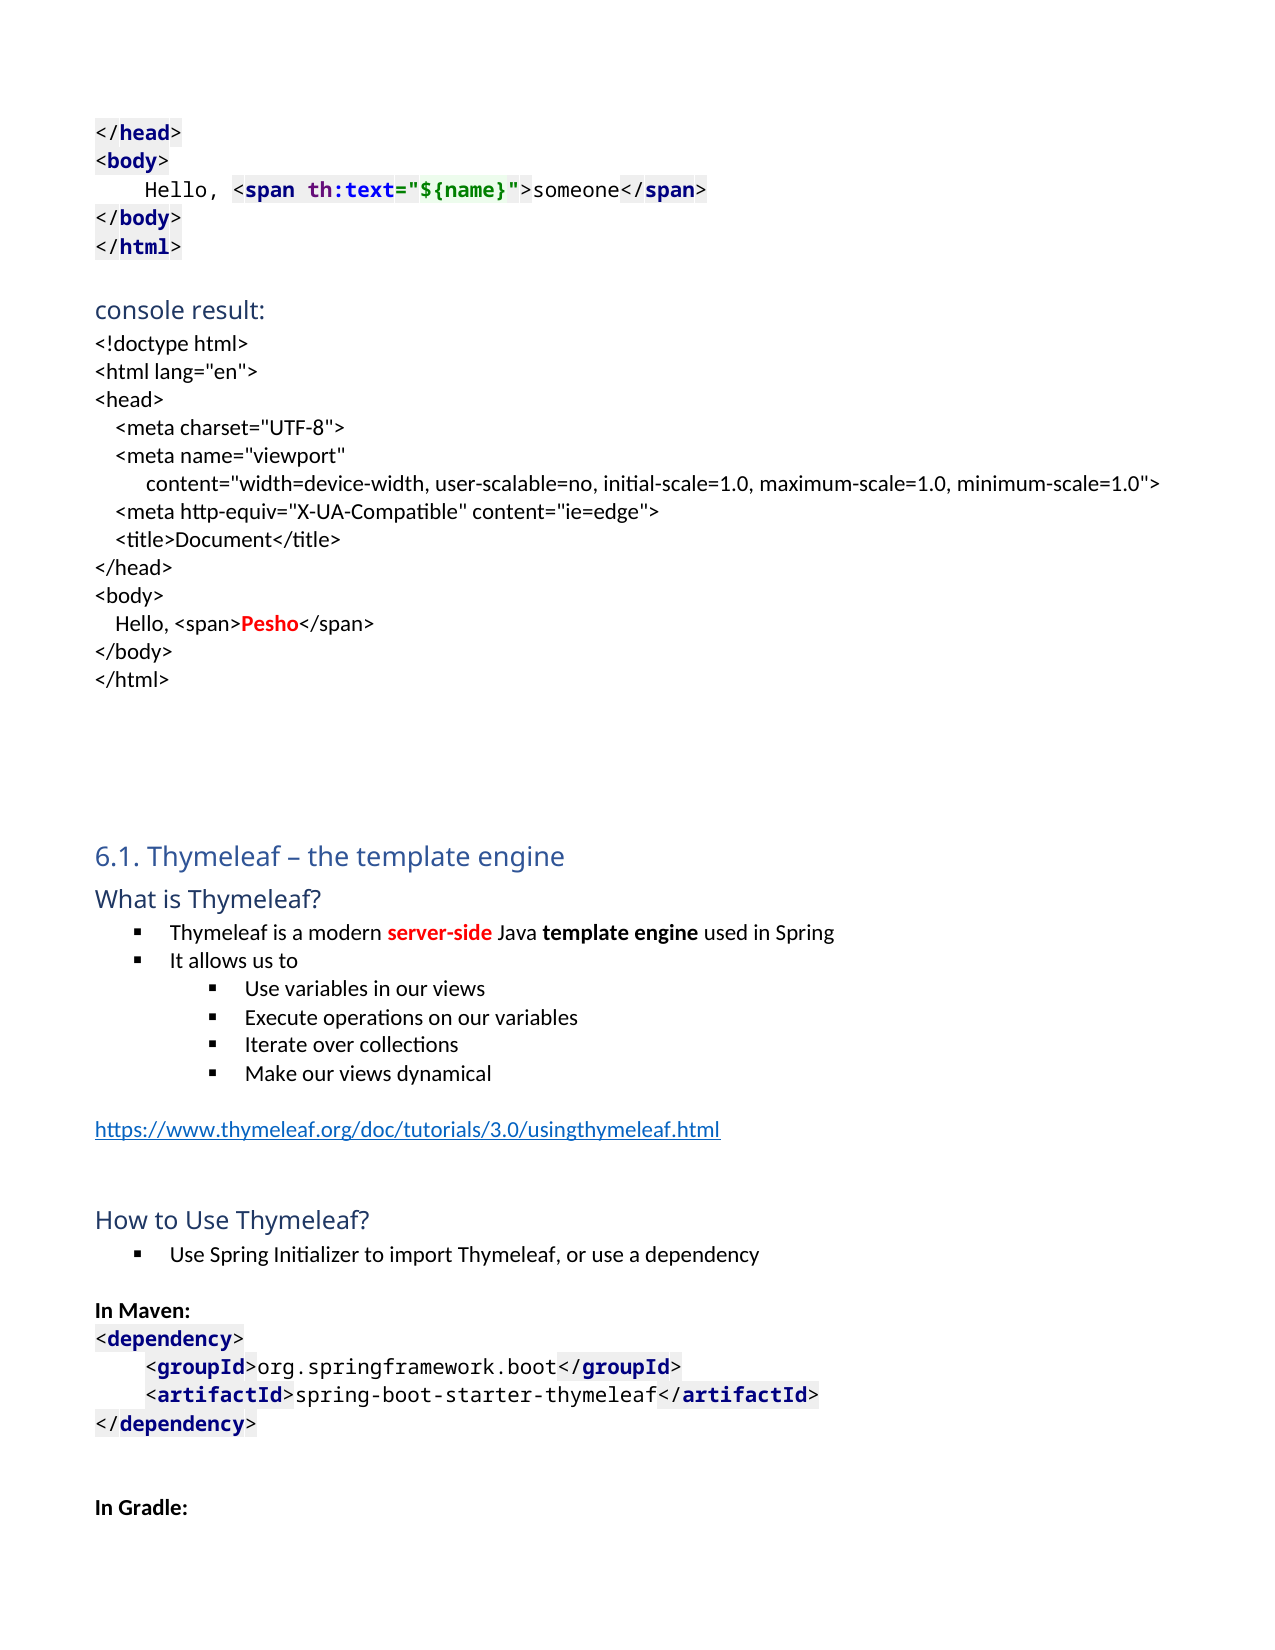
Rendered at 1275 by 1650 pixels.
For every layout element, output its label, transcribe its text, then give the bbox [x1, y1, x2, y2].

text <meta name="viewport" [94, 441, 1198, 469]
text <!doctype html> [94, 329, 1198, 357]
subtitle console result: [94, 292, 1198, 327]
text https://www.thymeleaf.org/doc/tutorials/3.0/usingthymeleaf.html [94, 1115, 1198, 1143]
text content="width=device-width, user-scalable=no, initial-scale=1.0, maximum-scale=1.0, minimum-scale=1.0"> [94, 469, 1198, 497]
list Make our views dynamical [207, 1059, 1198, 1087]
text </body> [94, 637, 1198, 666]
text <title>Document</title> [94, 525, 1198, 553]
text <meta charset="UTF-8"> [94, 413, 1198, 441]
list Use Spring Initializer to import Thymeleaf, or use a dependency [132, 1240, 1198, 1268]
subtitle What is Thymeleaf? [94, 882, 1198, 916]
text </head> [94, 553, 1198, 581]
text <body> [94, 581, 1198, 609]
subtitle 6.1. Thymeleaf – the template engine [94, 838, 1198, 875]
text <dependency> <groupId>org.springframework.boot</groupId> <artifactId>spring-boot-starter-thymeleaf</artifactId> </dependency> [244, 1324, 1198, 1437]
text <html lang="en"> [94, 357, 1198, 385]
text In Maven: [94, 1296, 1198, 1324]
text <head> [94, 385, 1198, 413]
text In Gradle: [94, 1493, 1198, 1522]
subtitle How to Use Thymeleaf? [94, 1203, 1198, 1237]
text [94, 118, 1198, 260]
list Execute operations on our variables [207, 1003, 1198, 1031]
list Use variables in our views [207, 974, 1198, 1003]
text <meta http-equiv="X-UA-Compatible" content="ie=edge"> [94, 497, 1198, 525]
list Iterate over collections [207, 1031, 1198, 1059]
text Hello, <span>Pesho</span> [94, 609, 1198, 637]
text </html> [94, 666, 1198, 693]
list Thymeleaf is a modern server-side Java template engine used in Spring [132, 918, 1198, 947]
list It allows us to [132, 947, 1198, 974]
